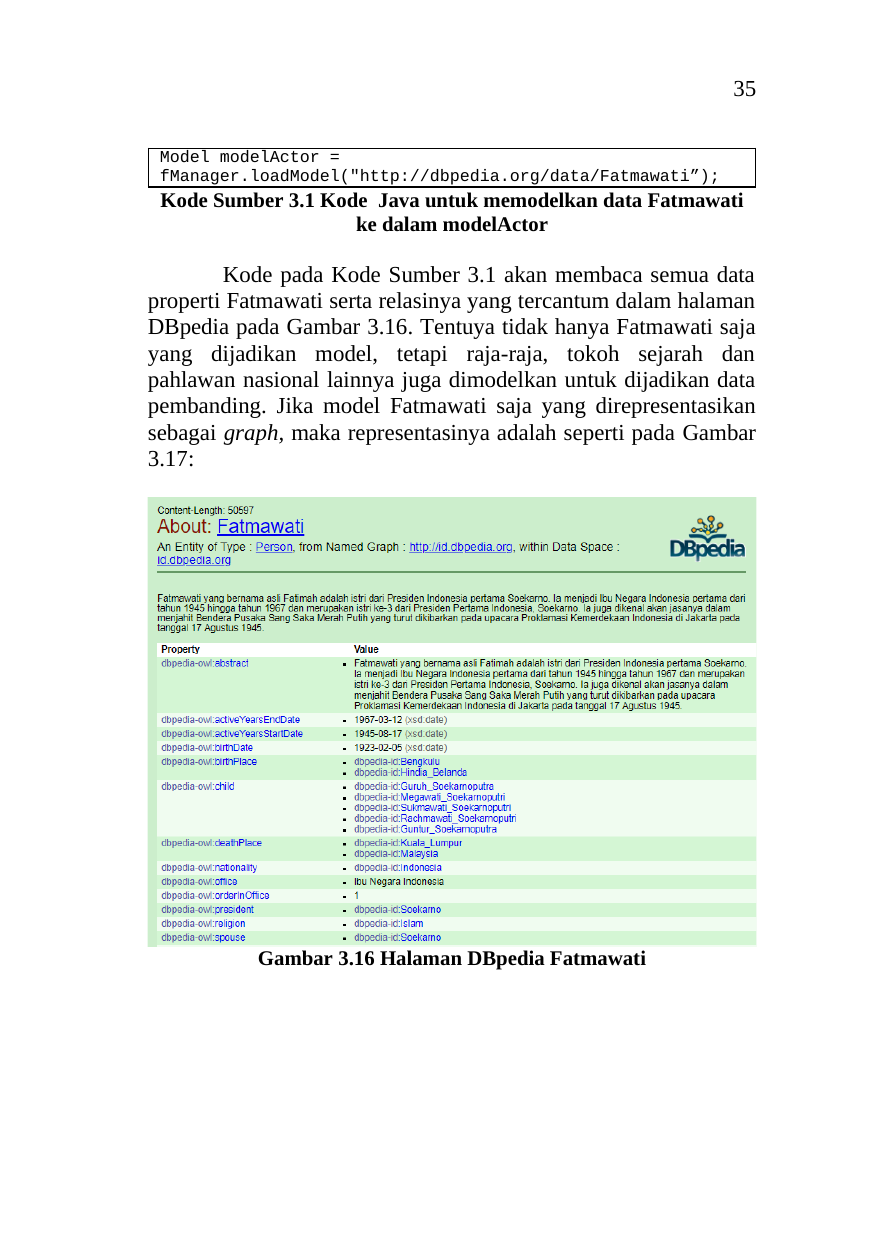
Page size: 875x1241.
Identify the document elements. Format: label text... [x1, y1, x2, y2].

picture [147, 497, 757, 947]
table_header Model modelActor = fManager.loadModel("http://dbpedia.org/data/Fatmawati”); [149, 149, 755, 186]
text Kode Sumber 3.1 Kode Java untuk memodelkan data Fatmawati ke dalam modelActor [148, 188, 756, 236]
